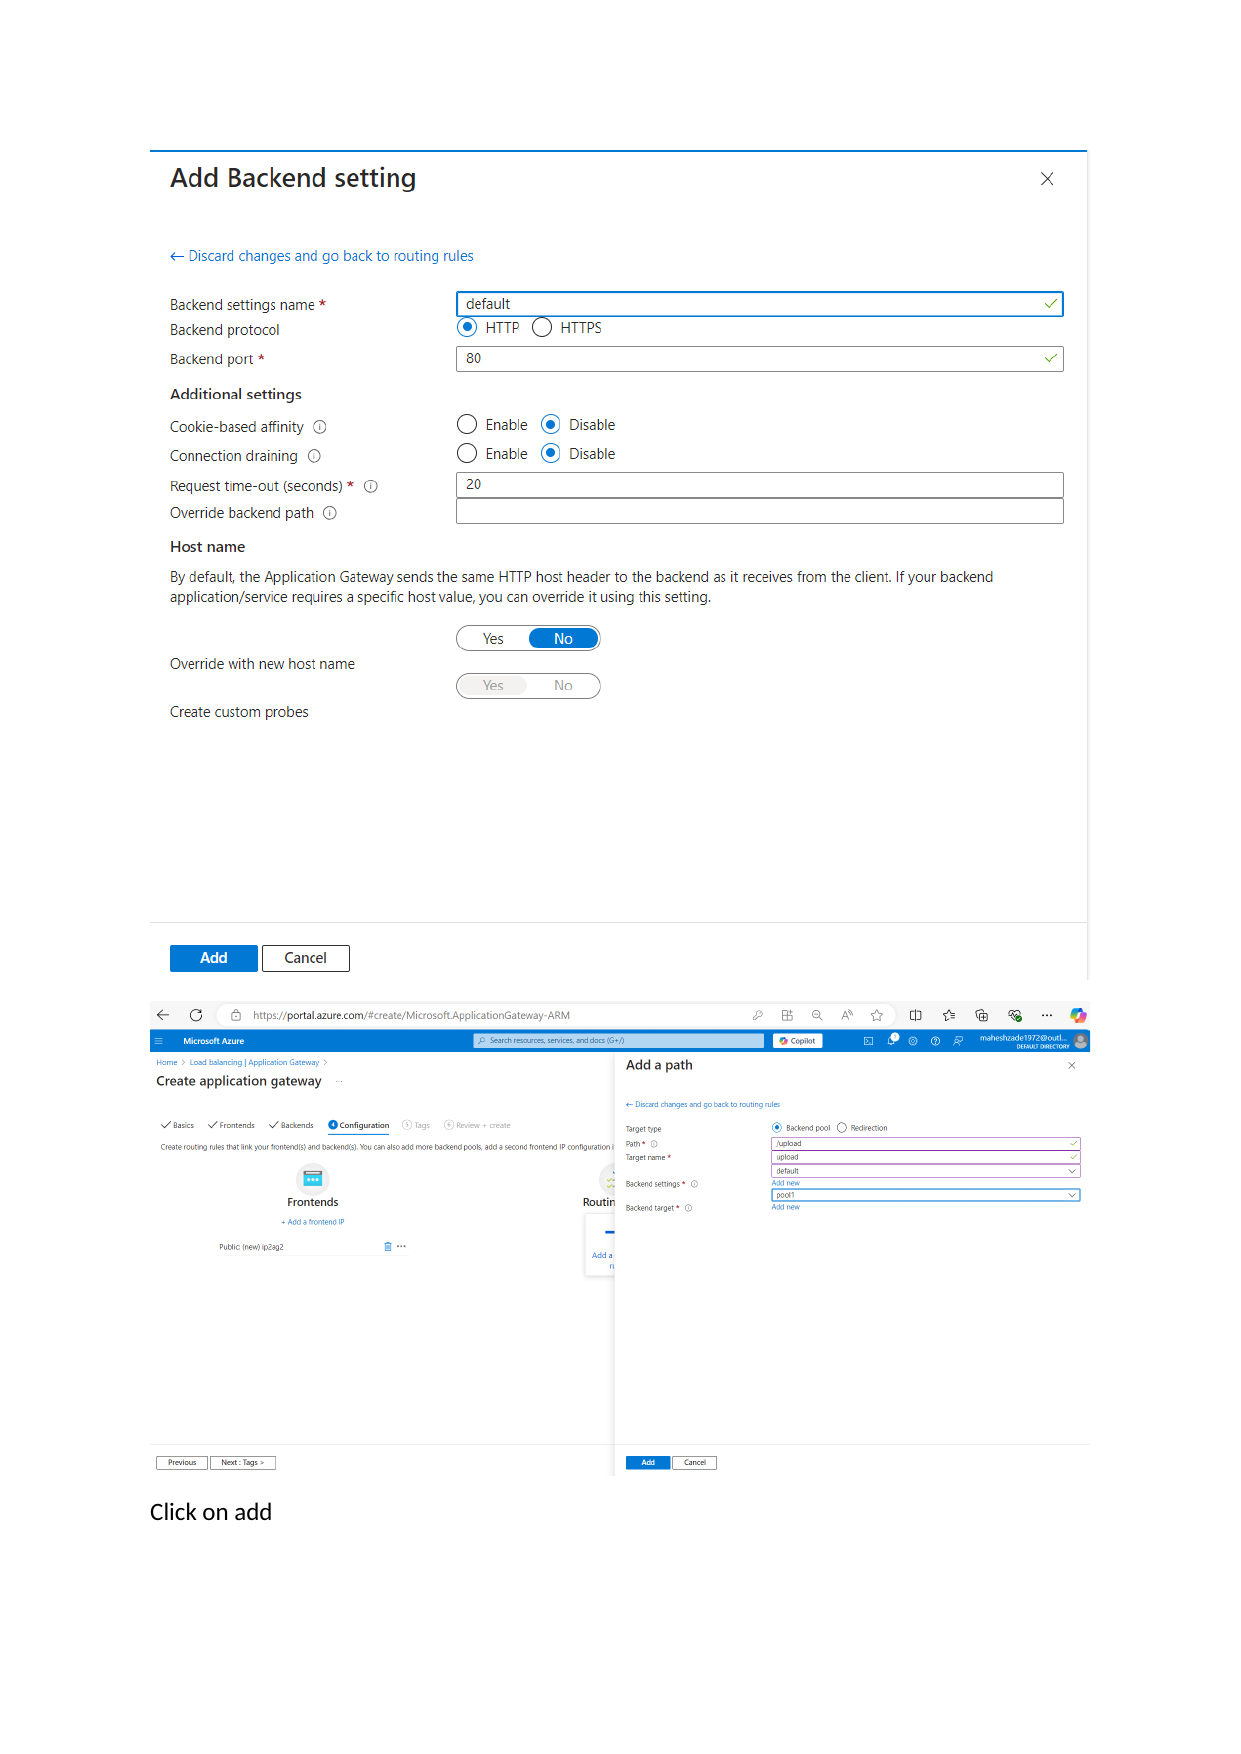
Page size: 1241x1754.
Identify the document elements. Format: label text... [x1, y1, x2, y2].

picture [150, 150, 1091, 980]
text Click on add [150, 1497, 1090, 1527]
picture [150, 1001, 1091, 1476]
